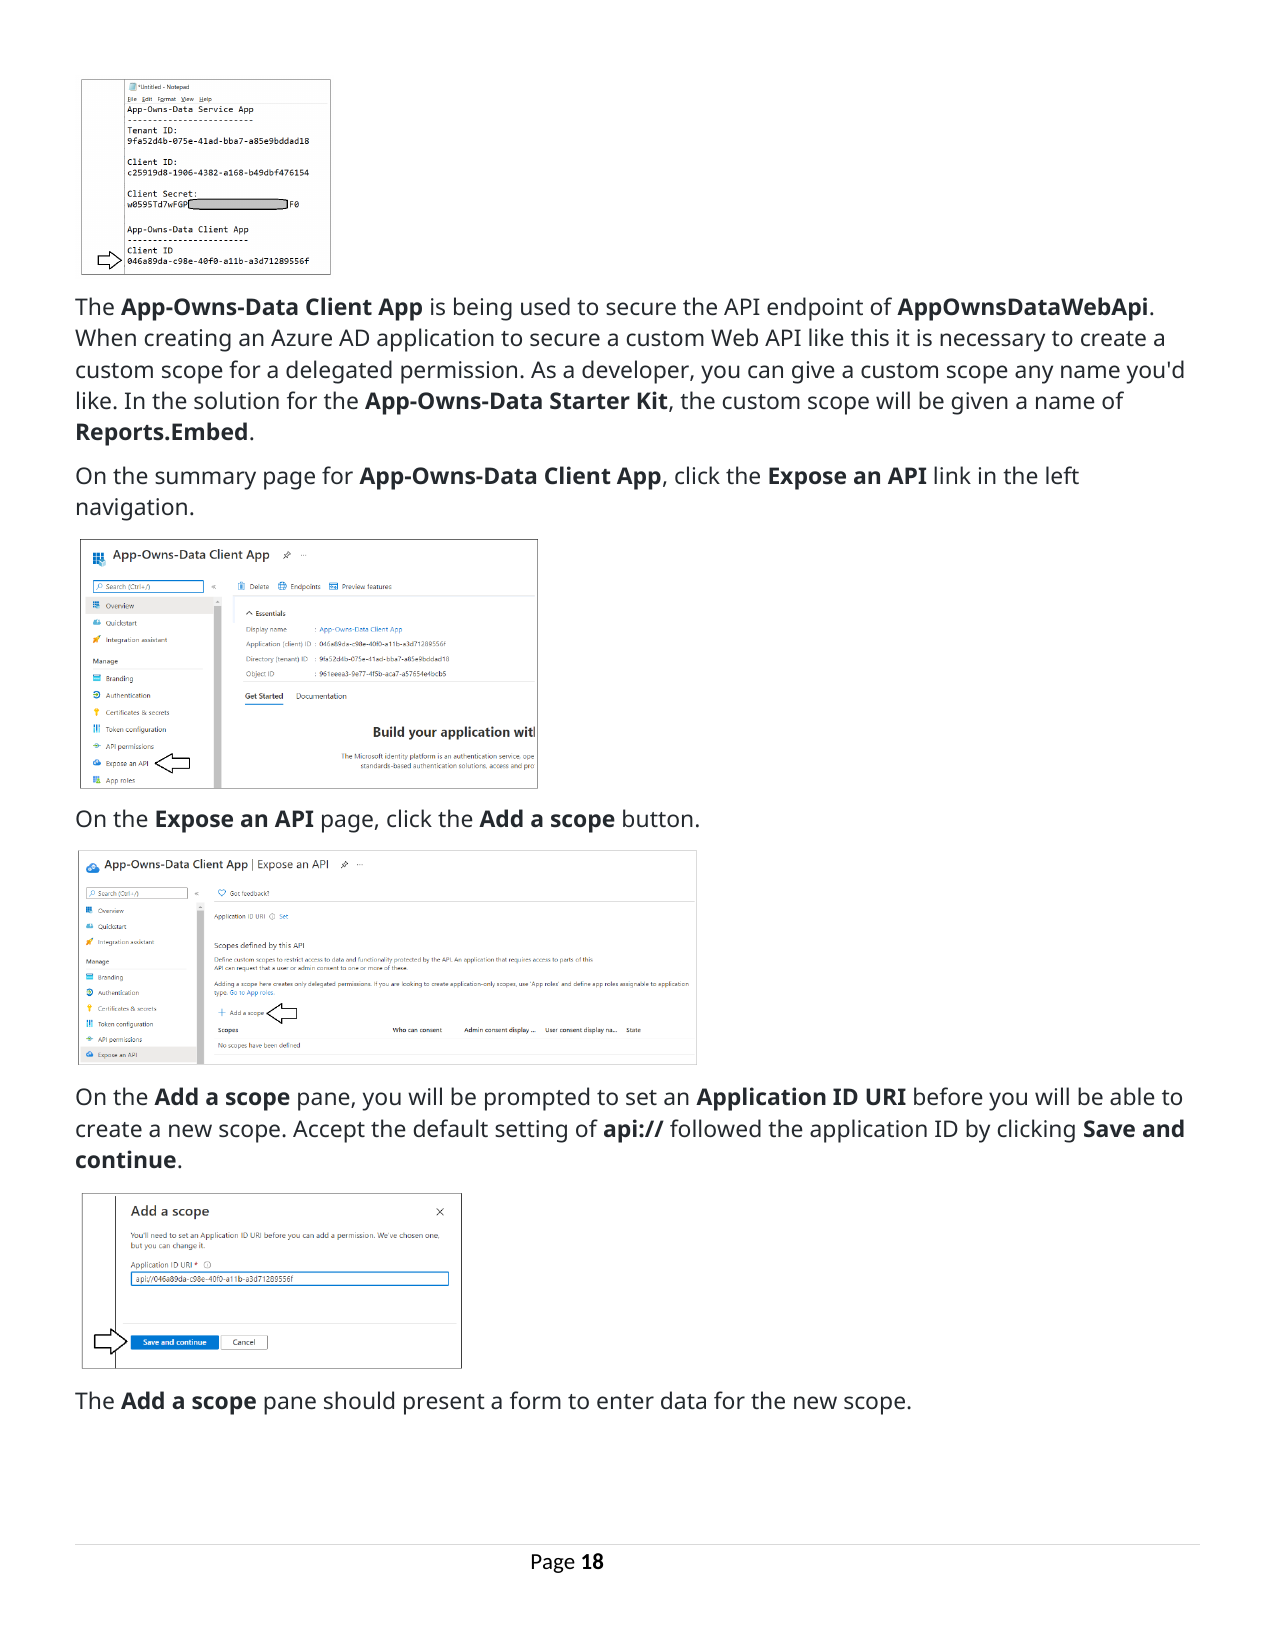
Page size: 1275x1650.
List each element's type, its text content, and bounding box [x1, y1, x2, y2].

picture [75, 534, 542, 791]
text On the summary page for App-Owns-Data Client App, click the Expose an API link in the left navigation. [75, 460, 1200, 522]
text The App-Owns-Data Client App is being used to secure the API endpoint of AppOwnsDataWebApi. When creating an Azure AD application to secure a custom Web API like this it is necessary to create a custom scope for a delegated permission. As a developer, you can give a custom scope any name you'd like. In the solution for the App-Owns-Data Starter Kit, the custom scope will be given a name of Reports.Embed. [75, 291, 1200, 447]
text The Add a scope pane should present a form to enter data for the new scope. [75, 1385, 1200, 1416]
picture [75, 846, 702, 1069]
text On the Expose an API page, click the Add a scope button. [75, 803, 1200, 834]
picture [75, 1187, 467, 1373]
text On the Add a scope pane, you will be prompted to set an Application ID URI before you will be able to create a new scope. Accept the default setting of api:// followed the application ID by clicking Save and continue. [75, 1081, 1200, 1175]
picture [75, 75, 334, 279]
